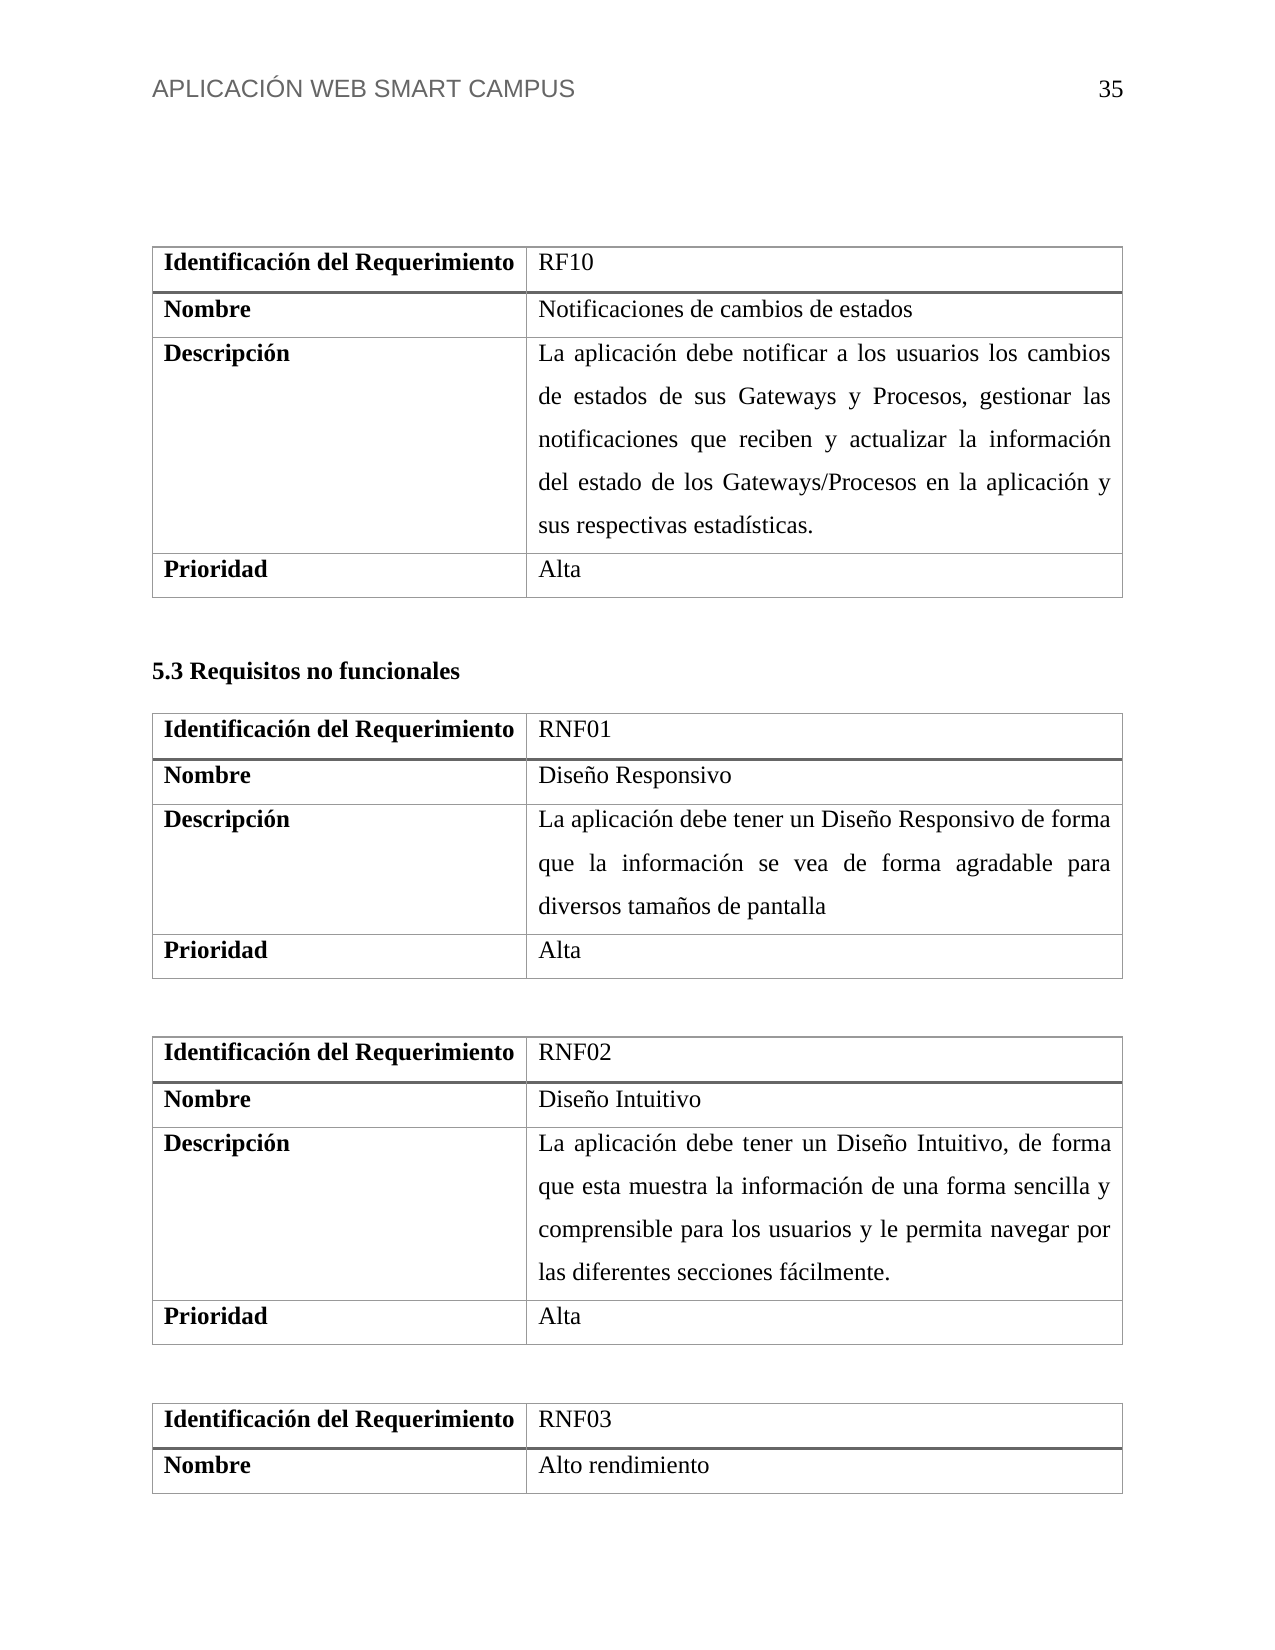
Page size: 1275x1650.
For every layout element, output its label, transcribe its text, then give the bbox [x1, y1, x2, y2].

table_cell Nombre [153, 761, 526, 803]
table_cell Notificaciones de cambios de estados [527, 294, 1122, 337]
subtitle 5.3 Requisitos no funcionales [152, 656, 1123, 684]
table_cell La aplicación debe tener un Diseño Responsivo de forma que la información se vea de forma agradable para diversos tamaños de pantalla [527, 805, 1122, 934]
table_cell Prioridad [153, 554, 526, 597]
table_cell Descripción [153, 1128, 526, 1300]
table_cell Nombre [153, 1084, 526, 1127]
table_cell Alta [527, 1301, 1122, 1344]
table_header Identificación del Requerimiento [153, 248, 526, 291]
table_header Identificación del Requerimiento [153, 1404, 526, 1447]
table_cell Prioridad [153, 1301, 526, 1344]
table_cell Diseño Intuitivo [527, 1084, 1122, 1127]
table_cell Alta [527, 935, 1122, 978]
table_cell Alto rendimiento [527, 1450, 1122, 1493]
table_cell Prioridad [153, 935, 526, 978]
table_header RNF01 [527, 714, 1122, 757]
table_header RF10 [527, 248, 1122, 291]
table_cell Descripción [153, 805, 526, 934]
table_cell La aplicación debe notificar a los usuarios los cambios de estados de sus Gateways y Procesos, gestionar las notificaciones que reciben y actualizar la información del estado de los Gateways/Procesos en la aplicación y sus respectivas estadísticas. [527, 338, 1122, 553]
table_cell Diseño Responsivo [527, 761, 1122, 803]
table_cell Alta [527, 554, 1122, 597]
table_header RNF02 [527, 1038, 1122, 1081]
table_header Identificación del Requerimiento [153, 714, 526, 757]
table_cell Nombre [153, 1450, 526, 1493]
table_cell La aplicación debe tener un Diseño Intuitivo, de forma que esta muestra la información de una forma sencilla y comprensible para los usuarios y le permita navegar por las diferentes secciones fácilmente. [527, 1128, 1122, 1300]
table_header Identificación del Requerimiento [153, 1038, 526, 1081]
table_cell Descripción [153, 338, 526, 553]
table_cell Nombre [153, 294, 526, 337]
table_header RNF03 [527, 1404, 1122, 1447]
